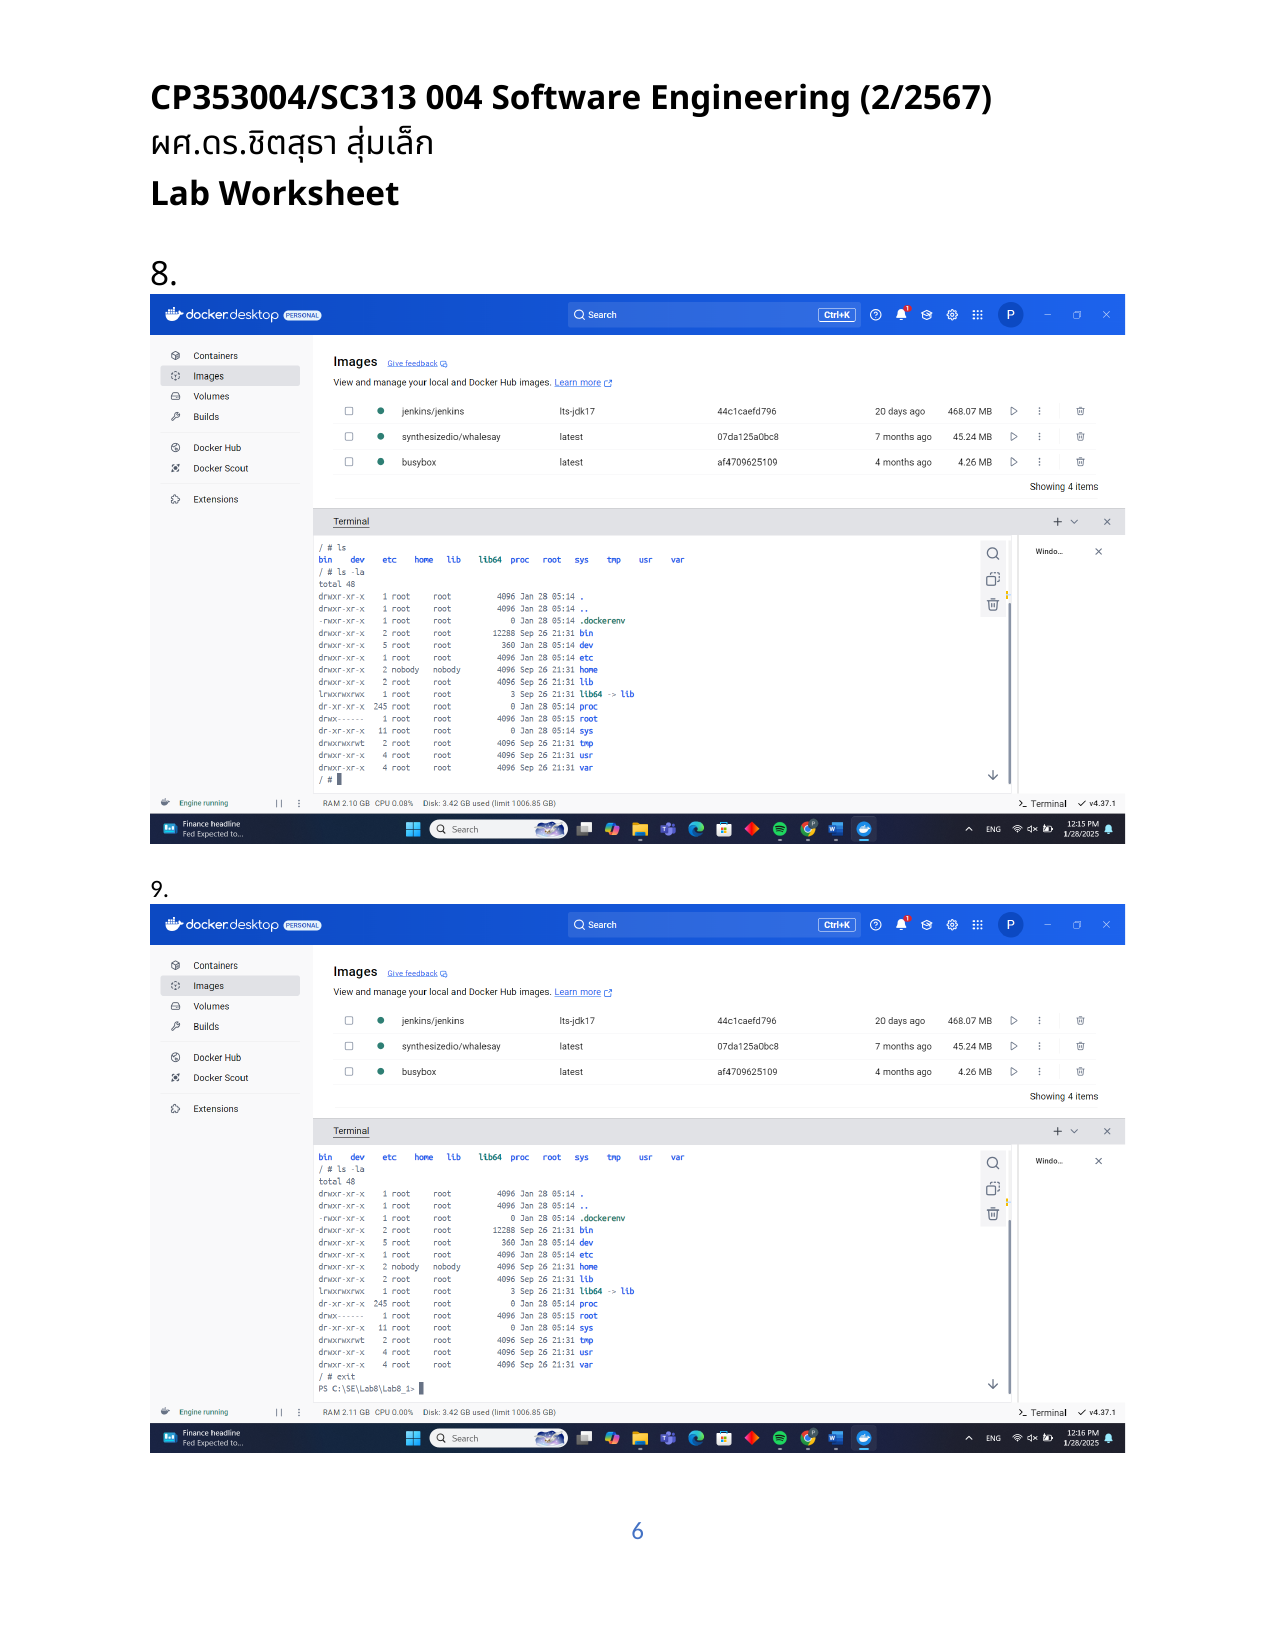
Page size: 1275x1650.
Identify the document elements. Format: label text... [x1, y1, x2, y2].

text 8. [150, 249, 1125, 294]
text 9. [150, 874, 1125, 904]
picture [150, 294, 1125, 844]
picture [150, 904, 1125, 1453]
